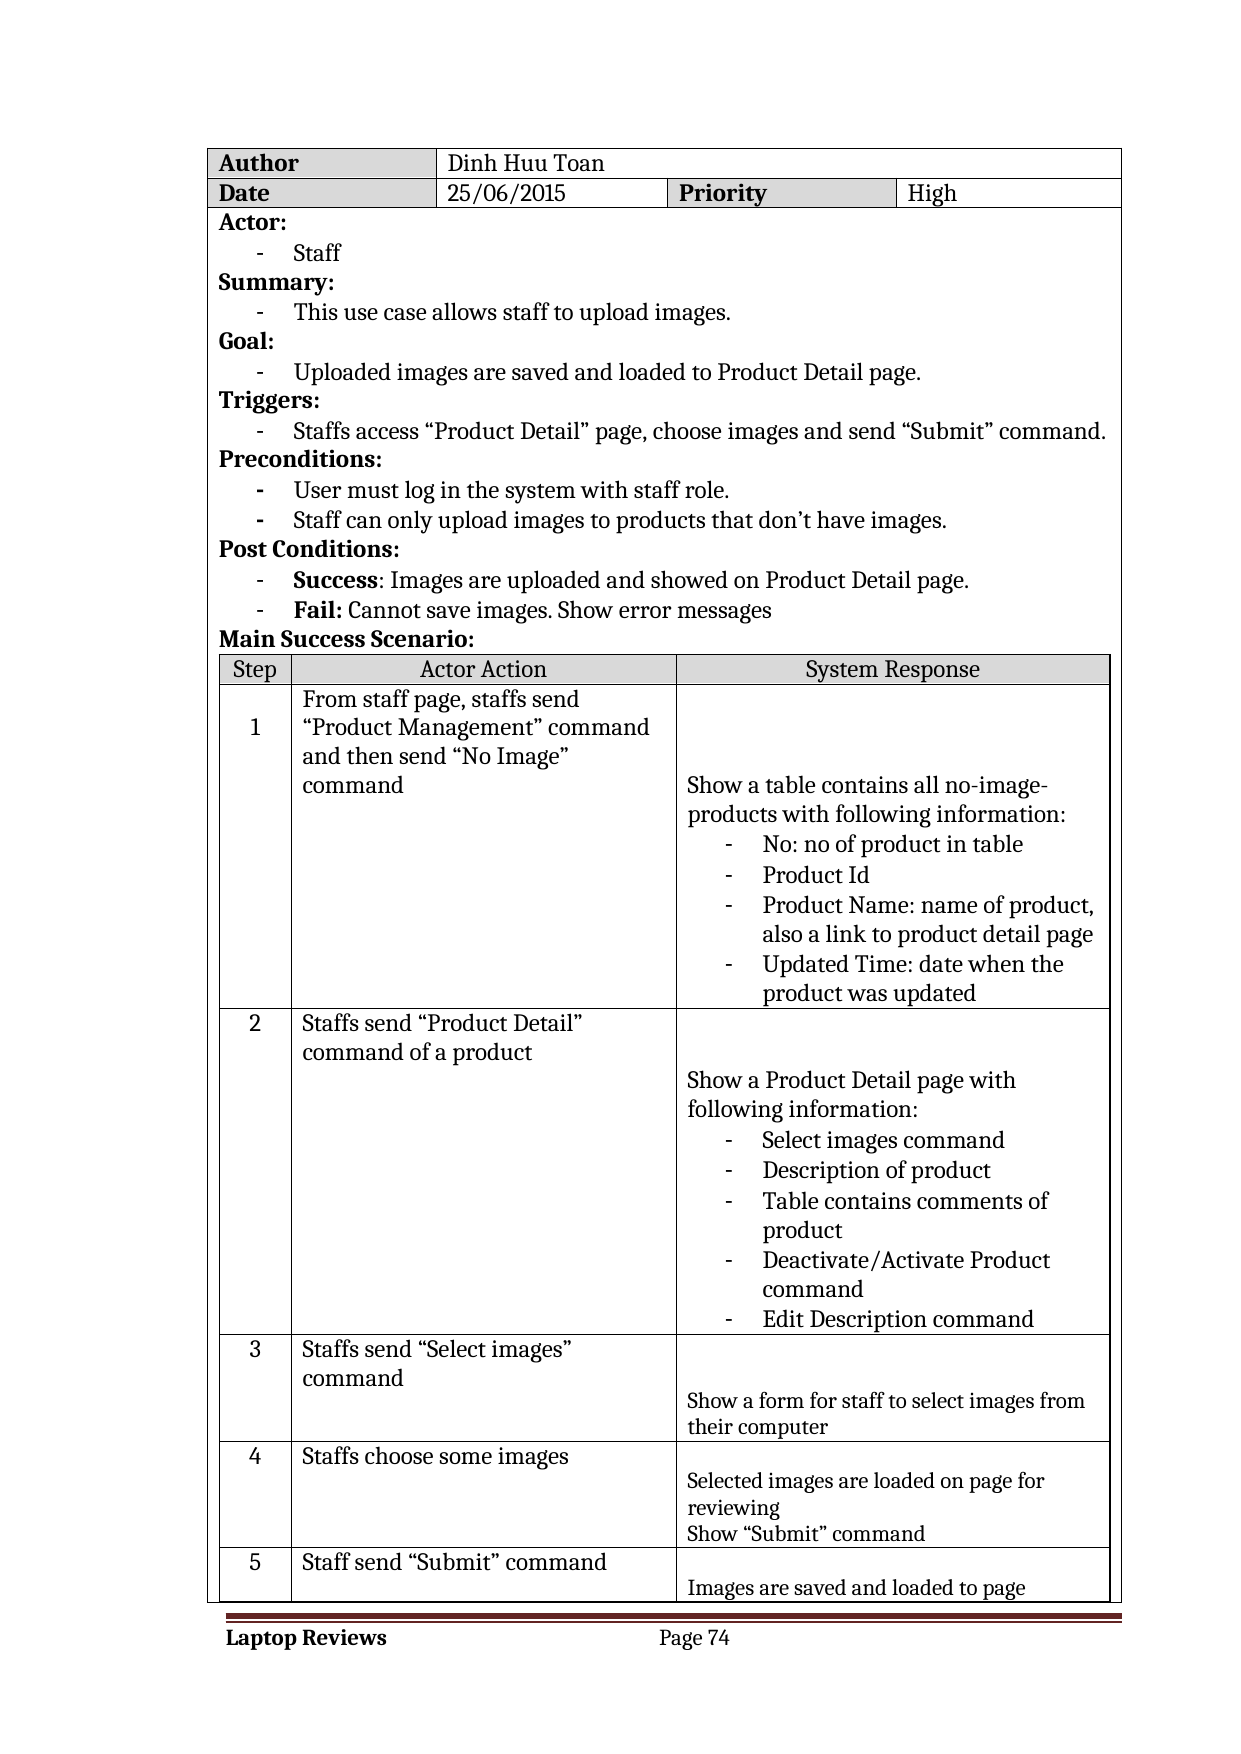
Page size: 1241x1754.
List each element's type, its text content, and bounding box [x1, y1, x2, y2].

table_cell Dinh Huu Toan [437, 149, 1121, 177]
table_cell 25/06/2015 [437, 179, 667, 207]
table_cell High [897, 179, 1121, 207]
table_cell Date [208, 179, 436, 207]
table_cell Author [208, 149, 436, 177]
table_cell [208, 208, 1121, 1602]
table_cell Priority [668, 179, 896, 207]
